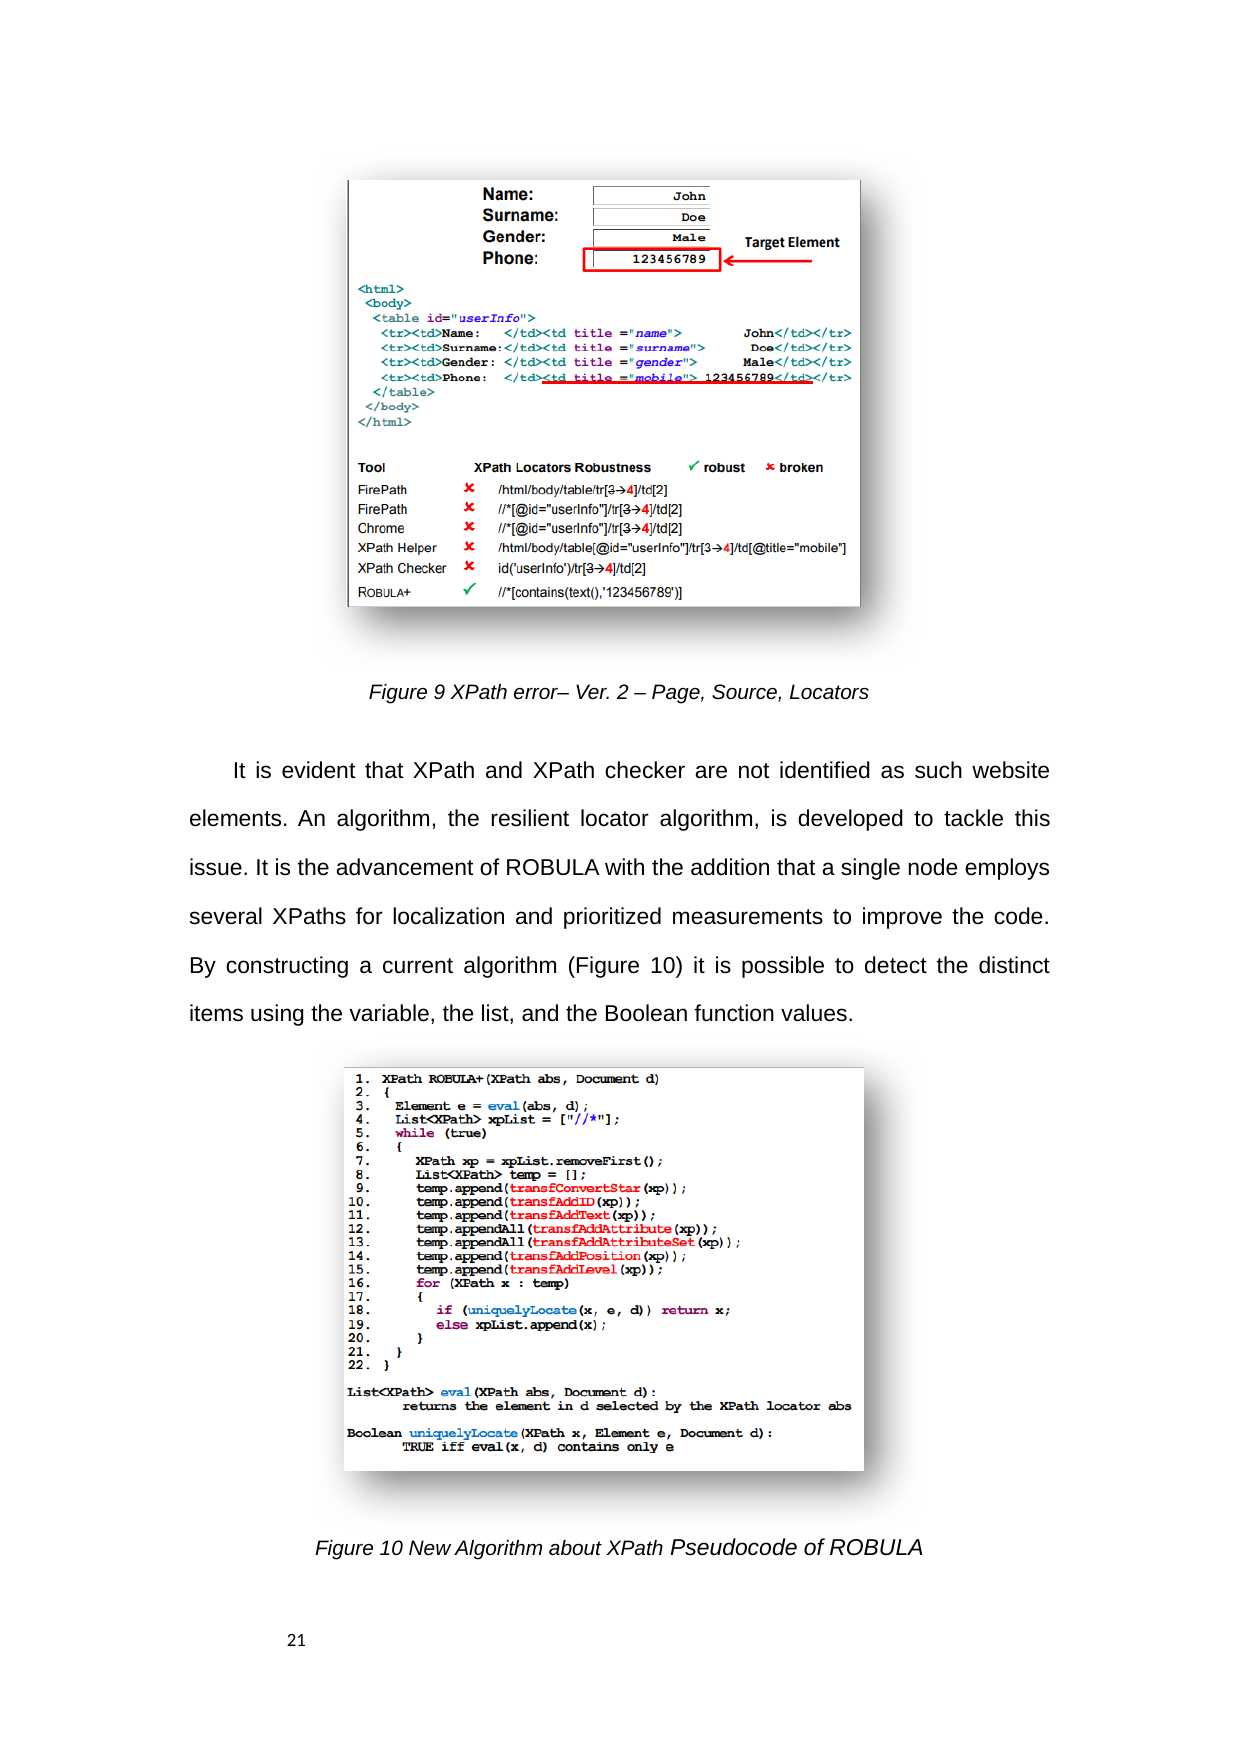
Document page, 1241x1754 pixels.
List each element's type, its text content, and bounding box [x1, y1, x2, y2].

picture [344, 1067, 864, 1471]
text Figure 9 XPath error– Ver. 2 – Page, Source, Locators [189, 676, 1051, 708]
text It is evident that XPath and XPath checker are not identified as such website elements. An algorithm, the resilient locator algorithm, is developed to tackle this issue. It is the advancement of ROBULA with the addition that a single node employs several XPaths for localization and prioritized measurements to improve the code. By constructing a current algorithm (Figure 10) it is possible to detect the distinct items using the variable, the list, and the Boolean function values. [189, 754, 1051, 1030]
picture [346, 180, 861, 607]
text Figure 10 New Algorithm about XPath Pseudocode of ROBULA [189, 1531, 1051, 1563]
